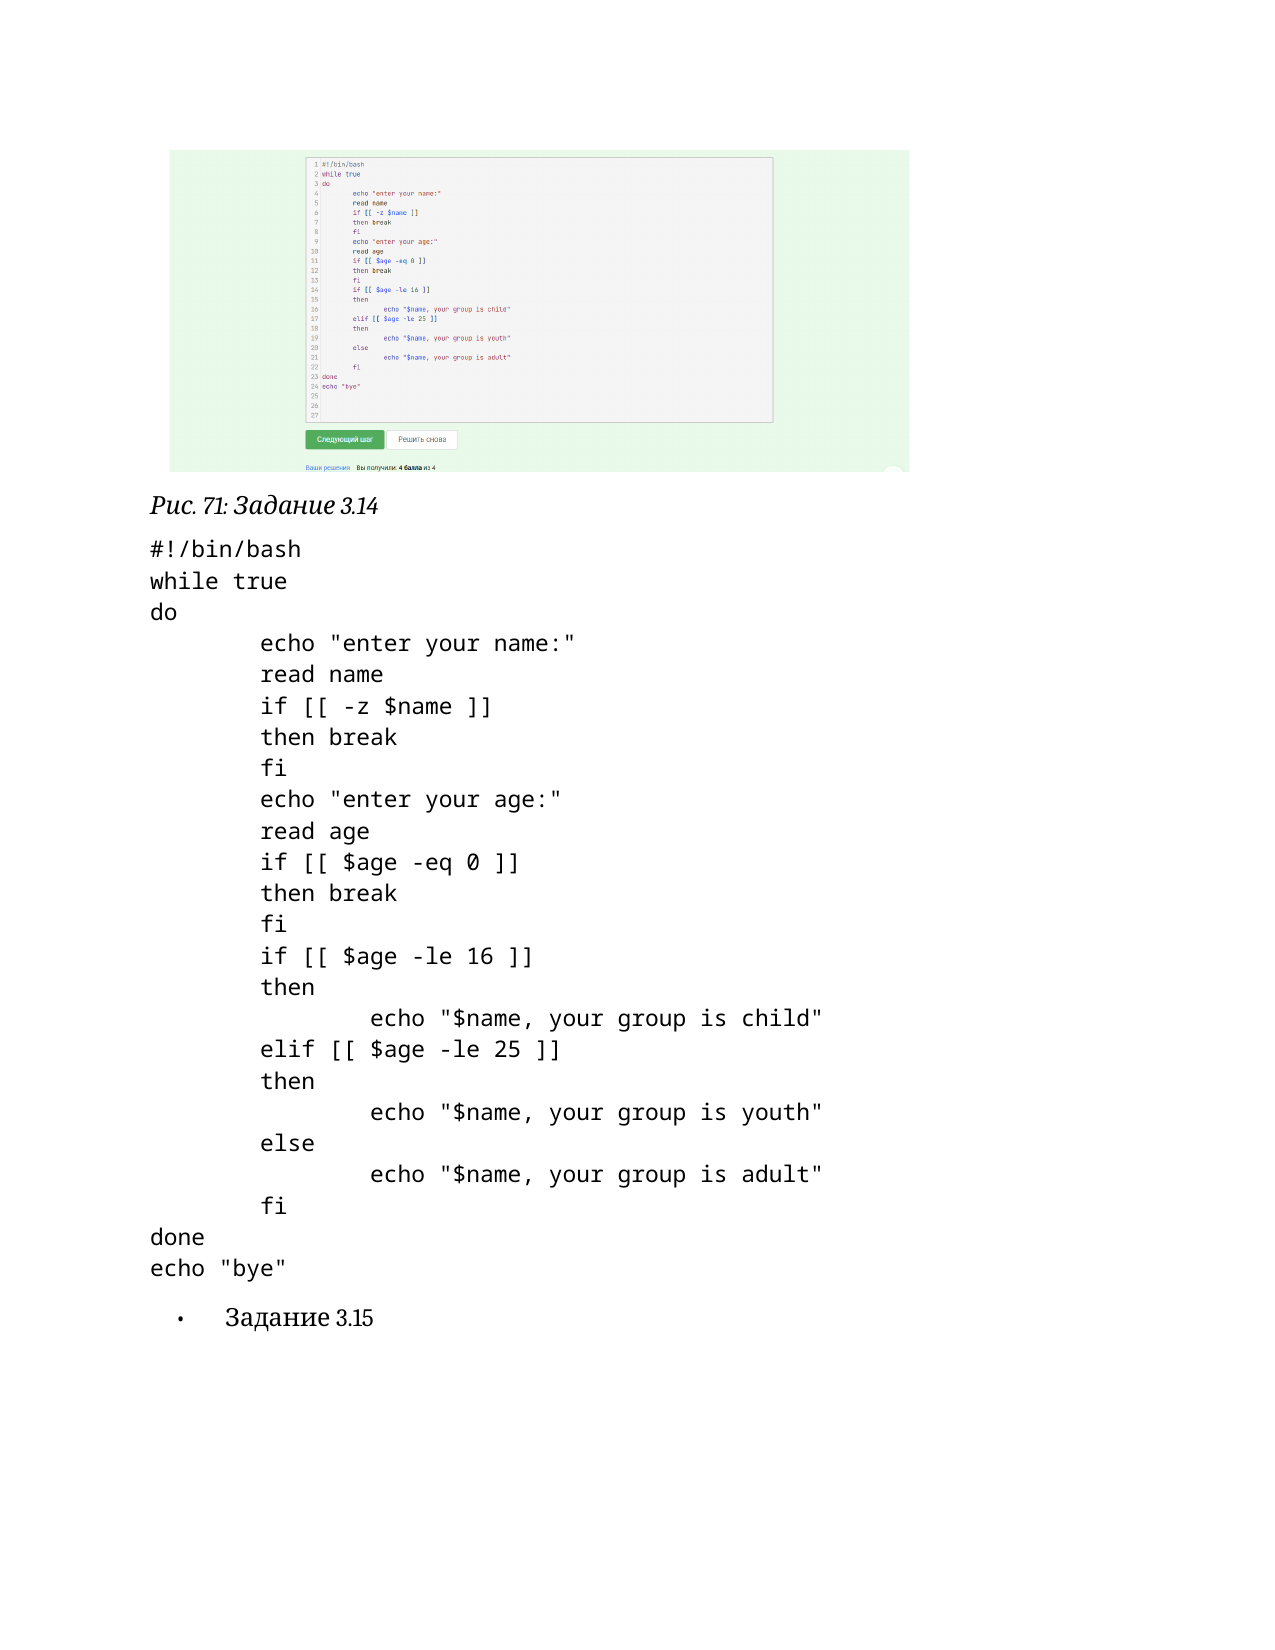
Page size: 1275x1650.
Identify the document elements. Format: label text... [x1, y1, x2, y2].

text #!/bin/bash while true do echo "enter your name:" read name if [[ -z $name ]] then break fi echo "enter your age:" read age if [[ $age -eq 0 ]] then break fi if [[ $age -le 16 ]] then echo "$name, your group is child" elif [[ $age -le 25 ]] then echo "$name, your group is youth" else echo "$name, your group is adult" fi done echo "bye" [150, 533, 1125, 1283]
text Рис. 71: Задание 3.14 [150, 492, 1125, 521]
list Задание 3.15 [175, 1304, 1125, 1333]
picture [168, 150, 913, 472]
